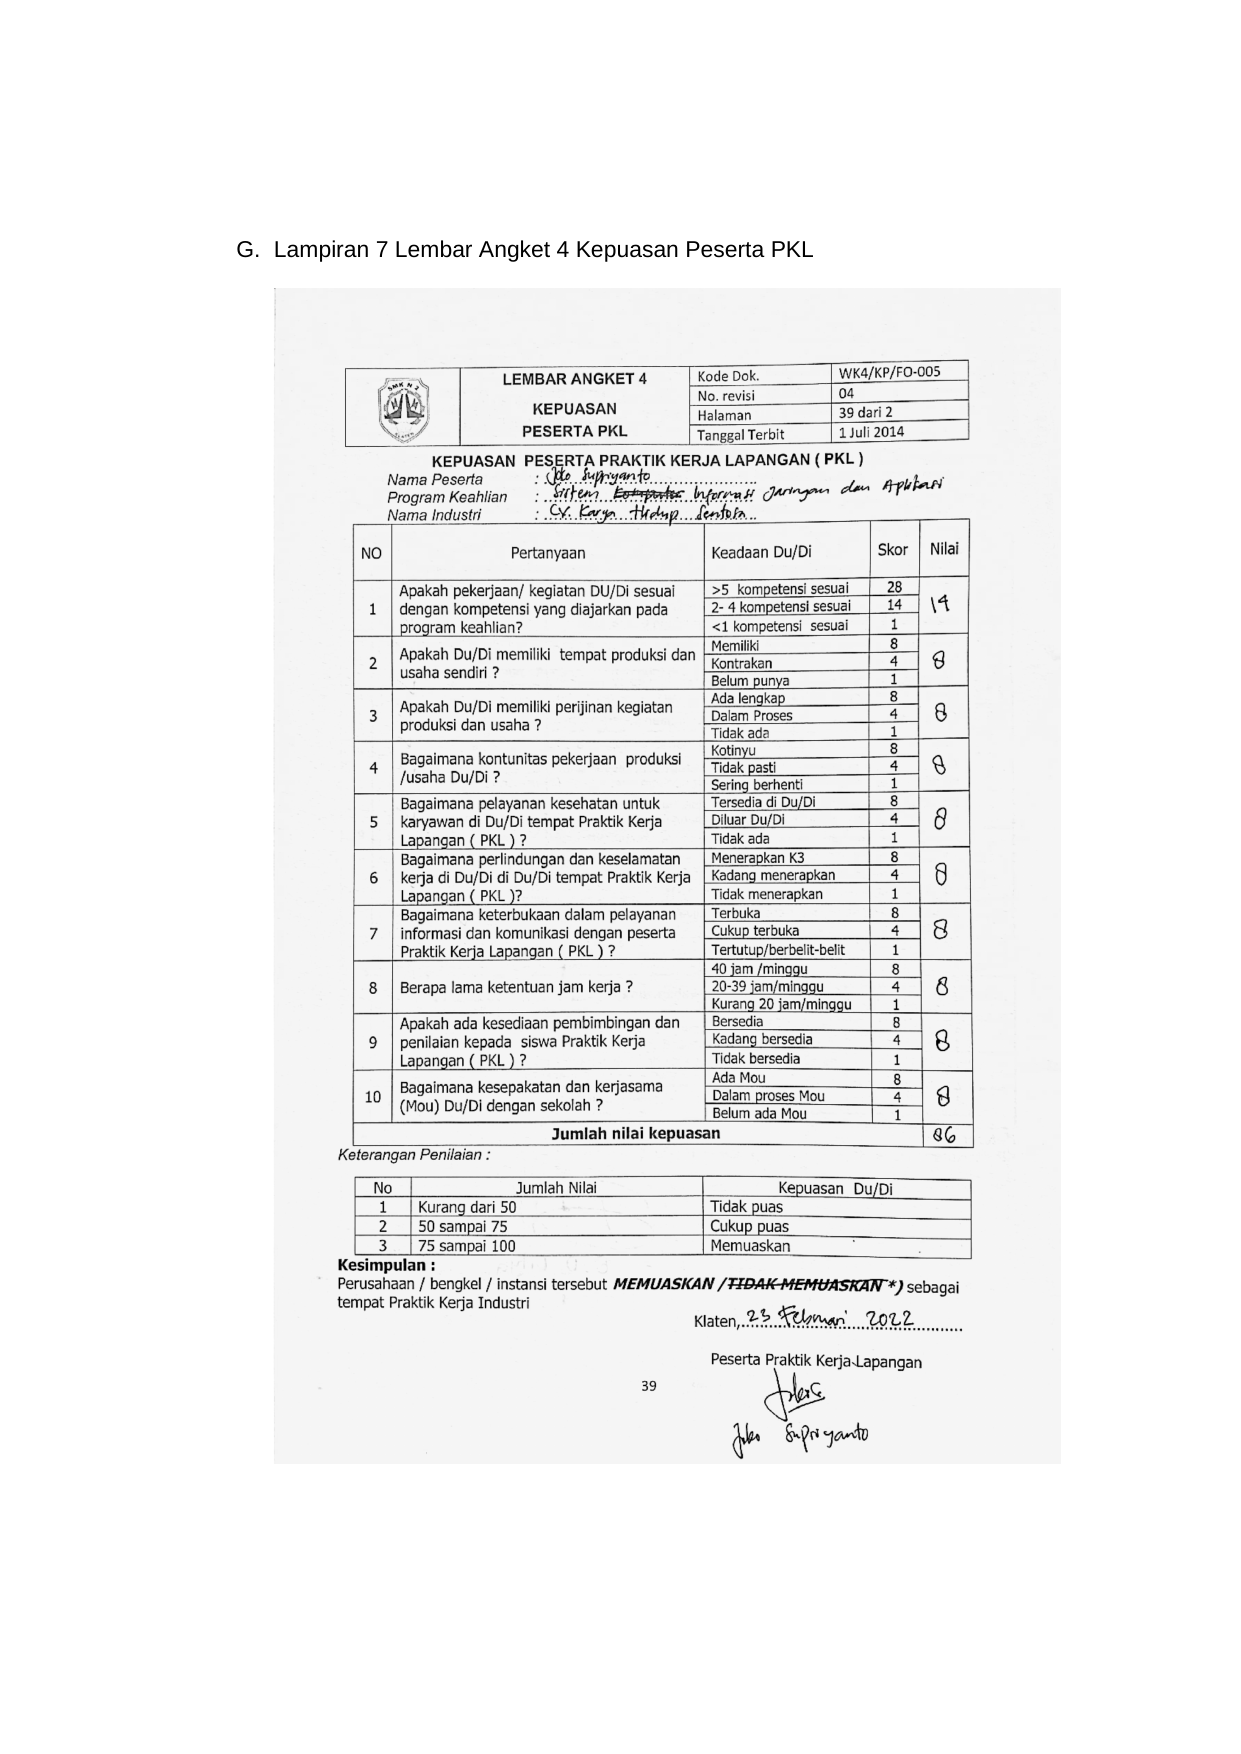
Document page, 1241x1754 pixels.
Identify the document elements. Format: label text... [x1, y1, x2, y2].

title Lampiran 7 Lembar Angket 4 Kepuasan Peserta PKL [236, 236, 1063, 263]
